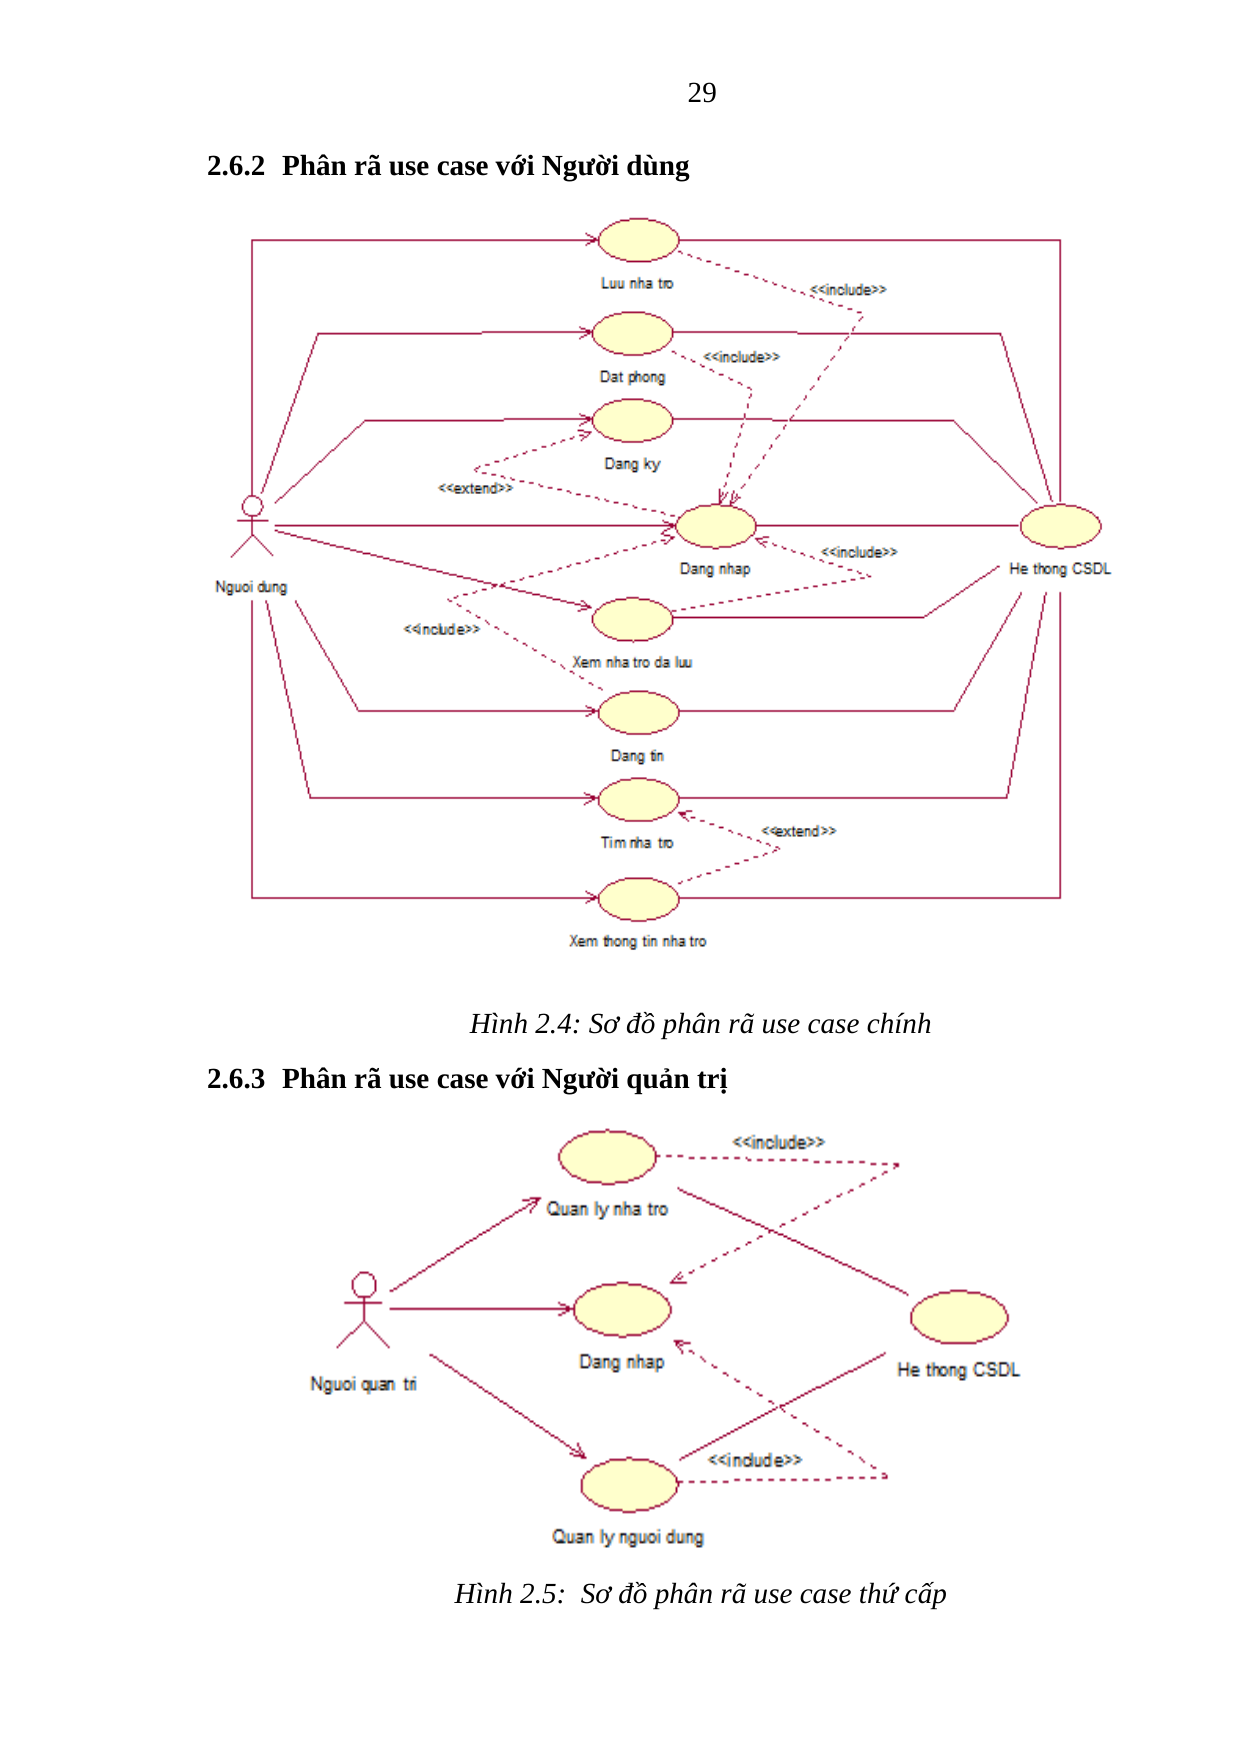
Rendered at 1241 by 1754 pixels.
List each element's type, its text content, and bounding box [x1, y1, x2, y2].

text Hình 2.5: Sơ đồ phân rã use case thứ cấp [207, 1576, 1122, 1610]
list Phân rã use case với Người dùng [207, 148, 1122, 181]
picture [296, 1111, 1033, 1560]
list Phân rã use case với Người quản trị [207, 1061, 1122, 1094]
text Hình 2.4: Sơ đồ phân rã use case chính [207, 1006, 1122, 1040]
picture [206, 198, 1121, 973]
